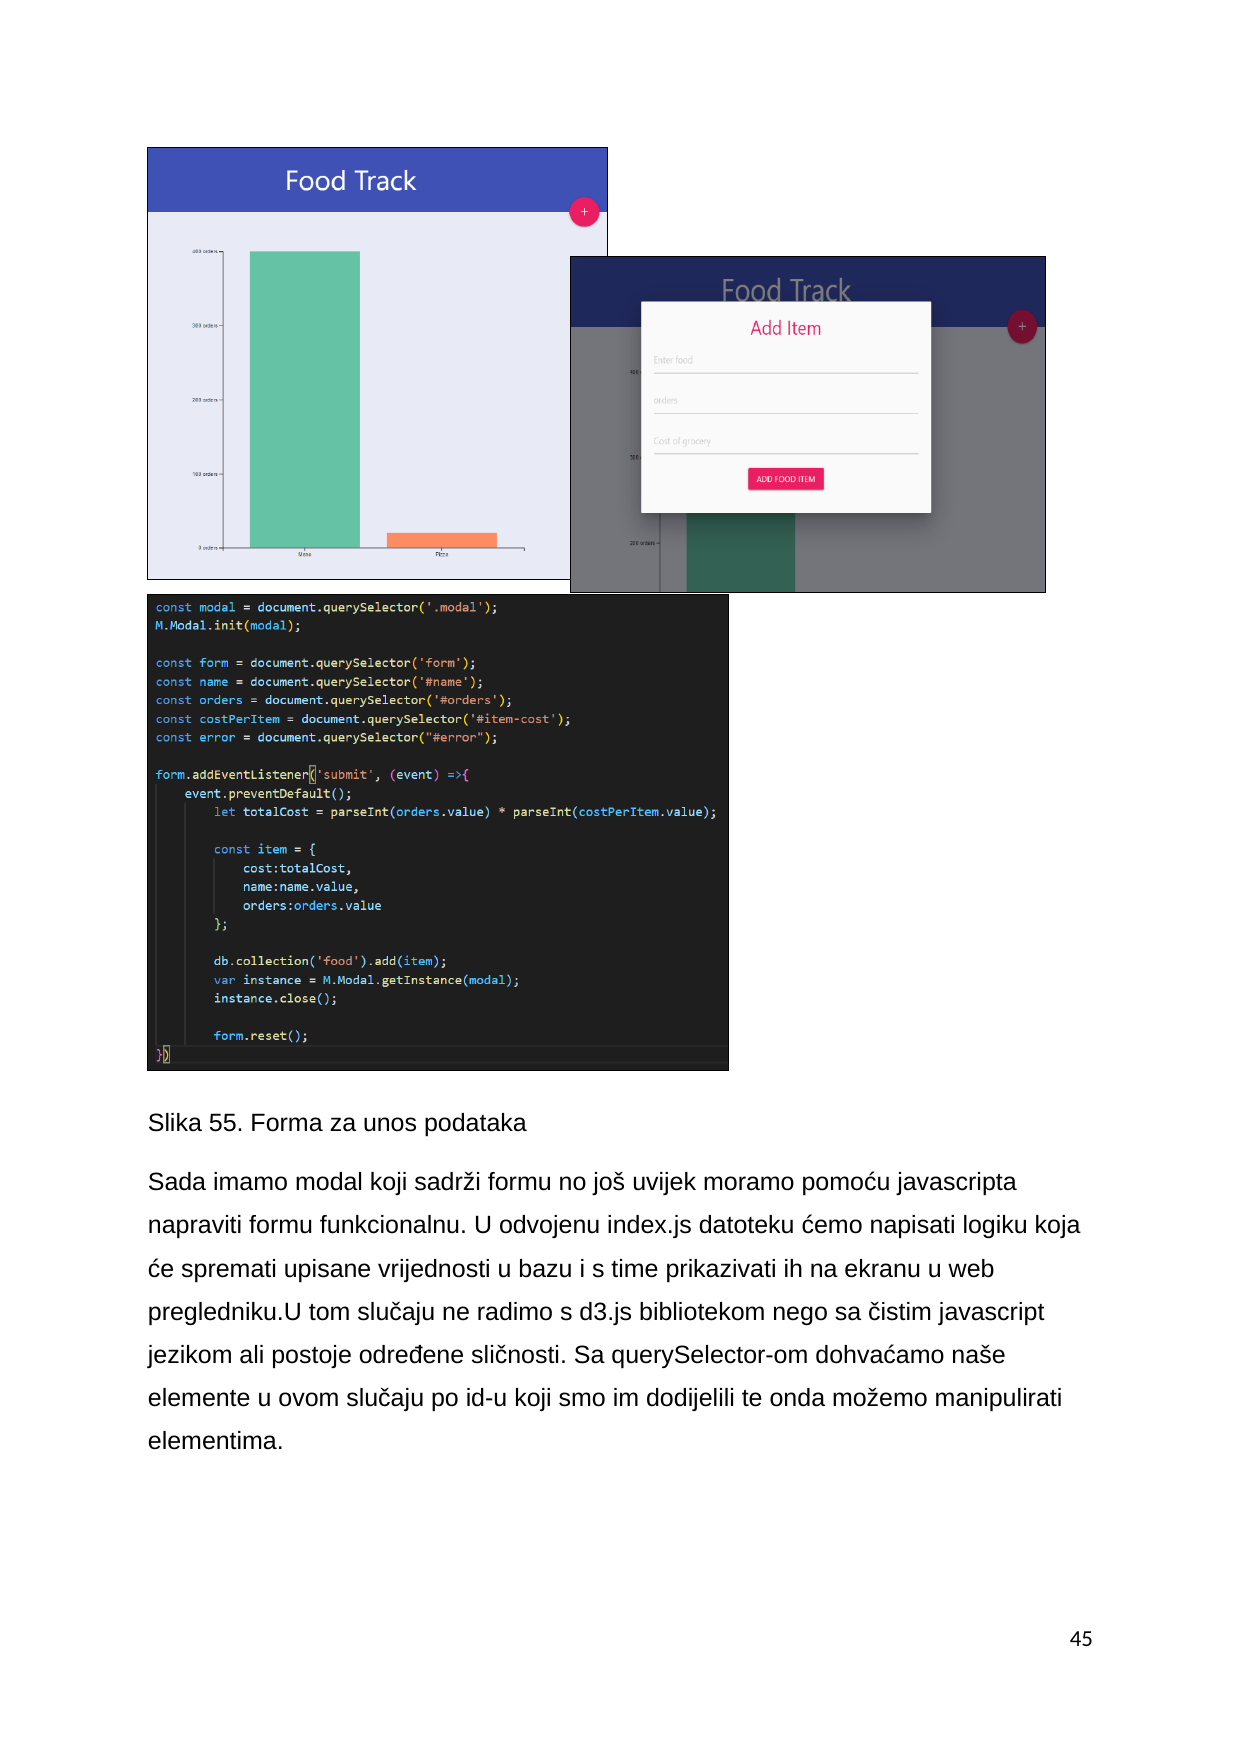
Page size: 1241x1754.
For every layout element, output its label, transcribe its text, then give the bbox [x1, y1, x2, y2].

picture [571, 257, 1045, 592]
text Sada imamo modal koji sadrži formu no još uvijek moramo pomoću javascripta napraviti formu funkcionalnu. U odvojenu index.js datoteku ćemo napisati logiku koja će spremati upisane vrijednosti u bazu i s time prikazivati ih na ekranu u web pregledniku.U tom slučaju ne radimo s d3.js bibliotekom nego sa čistim javascript jezikom ali postoje određene sličnosti. Sa querySelector-om dohvaćamo naše elemente u ovom slučaju po id-u koji smo im dodijelili te onda možemo manipulirati elementima. [148, 1167, 1093, 1455]
text Slika 55. Forma za unos podataka [148, 1107, 1093, 1136]
picture [148, 595, 728, 1070]
picture [148, 148, 607, 579]
